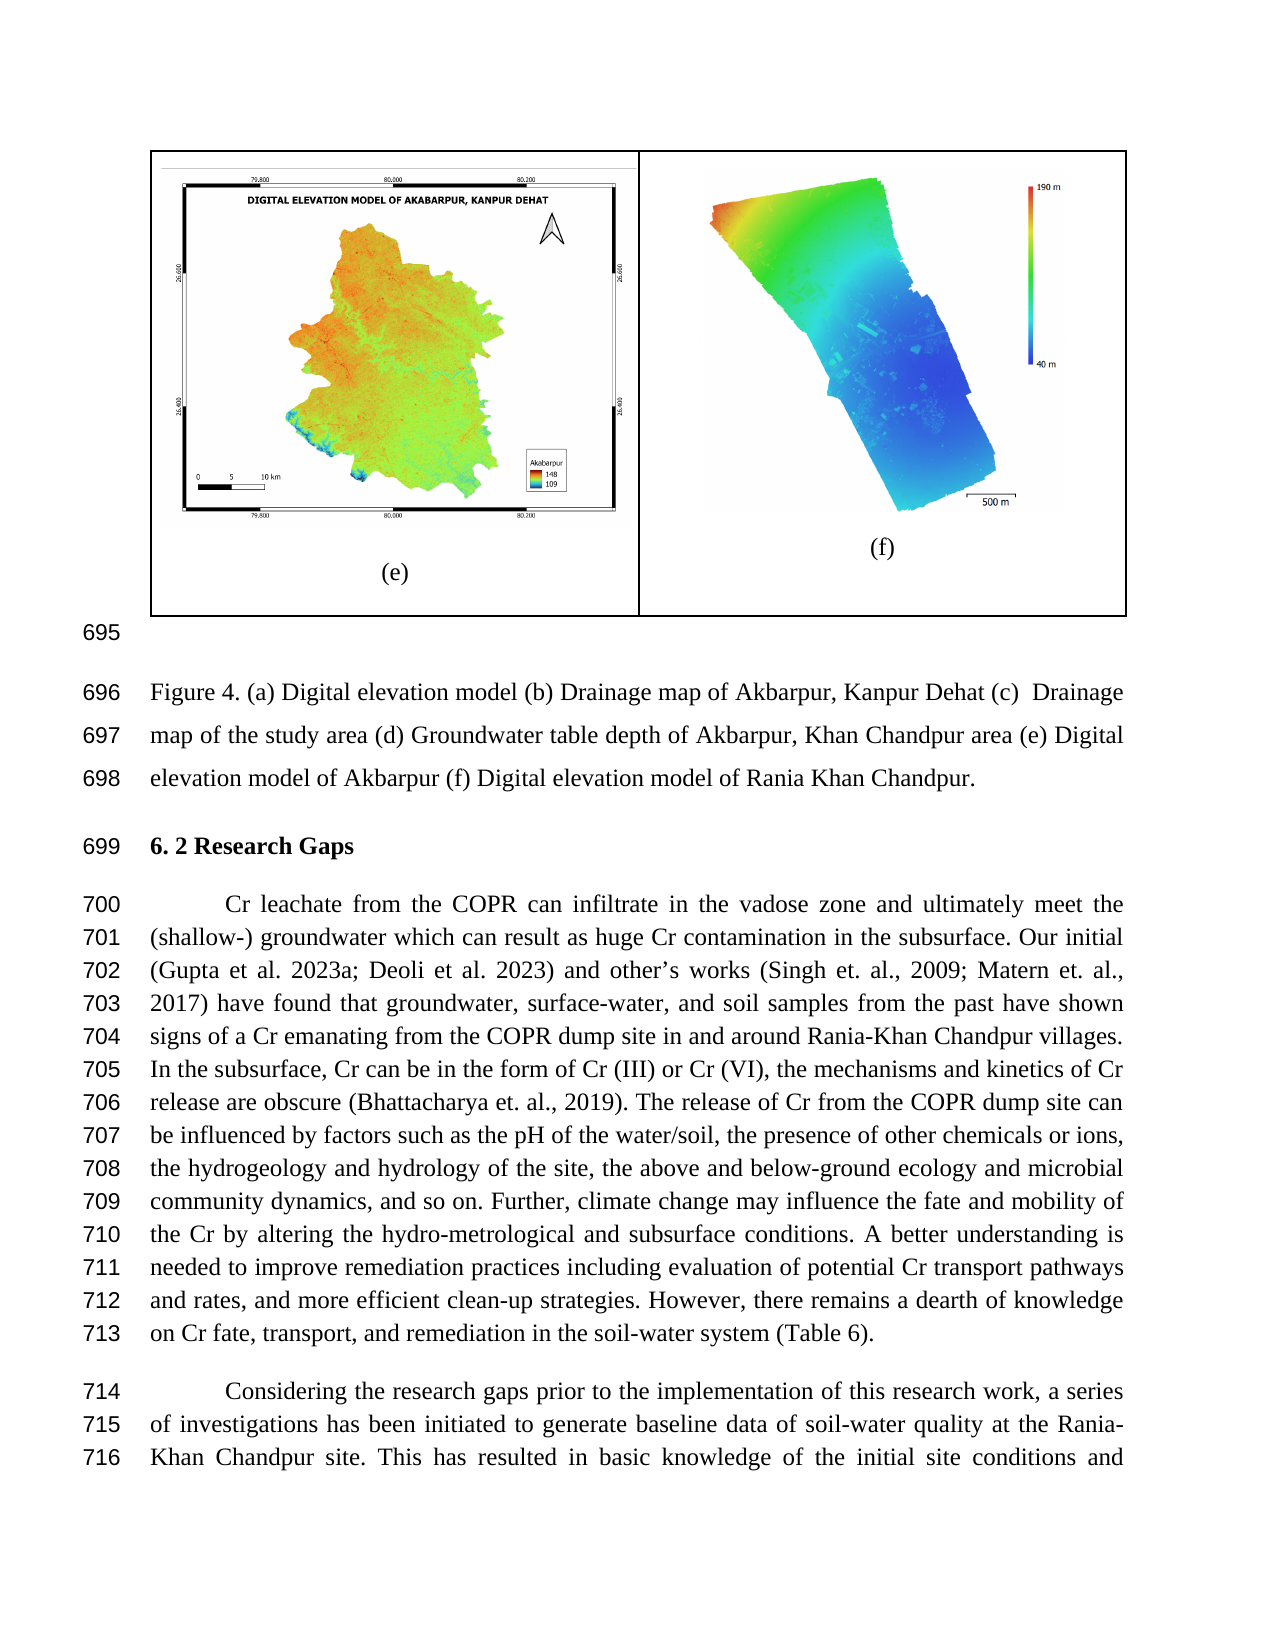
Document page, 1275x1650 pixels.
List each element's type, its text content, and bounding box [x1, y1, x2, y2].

picture [697, 162, 1068, 514]
table_cell (e) [152, 152, 638, 615]
text Figure 4. (a) Digital elevation model (b) Drainage map of Akbarpur, Kanpur Dehat (c) Drainage map of the study area (d) Groundwater table depth of Akbarpur, Khan Chandpur area (e) Digital elevation model of Akbarpur (f) Digital elevation model of Rania Khan Chandpur. [150, 677, 1125, 792]
text Cr leachate from the COPR can infiltrate in the vadose zone and ultimately meet the (shallow-) groundwater which can result as huge Cr contamination in the subsurface. Our initial (Gupta et al. 2023a; Deoli et al. 2023) and other’s works (Singh et. al., 2009; Matern et. al., 2017) have found that groundwater, surface-water, and soil samples from the past have shown signs of a Cr emanating from the COPR dump site in and around Rania-Khan Chandpur villages. In the subsurface, Cr can be in the form of Cr (III) or Cr (VI), the mechanisms and kinetics of Cr release are obscure (Bhattacharya et. al., 2019). The release of Cr from the COPR dump site can be influenced by factors such as the pH of the water/soil, the presence of other chemicals or ions, the hydrogeology and hydrology of the site, the above and below-ground ecology and microbial community dynamics, and so on. Further, climate change may influence the fate and mobility of the Cr by altering the hydro-metrological and subsurface conditions. A better understanding is needed to improve remediation practices including evaluation of potential Cr transport pathways and rates, and more efficient clean-up strategies. However, there remains a dearth of knowledge on Cr fate, transport, and remediation in the soil-water system (Table 6). [150, 889, 1125, 1347]
table_cell (f) [640, 152, 1125, 615]
picture [161, 162, 637, 539]
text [150, 1376, 1125, 1471]
text 6. 2 Research Gaps [150, 831, 1125, 860]
